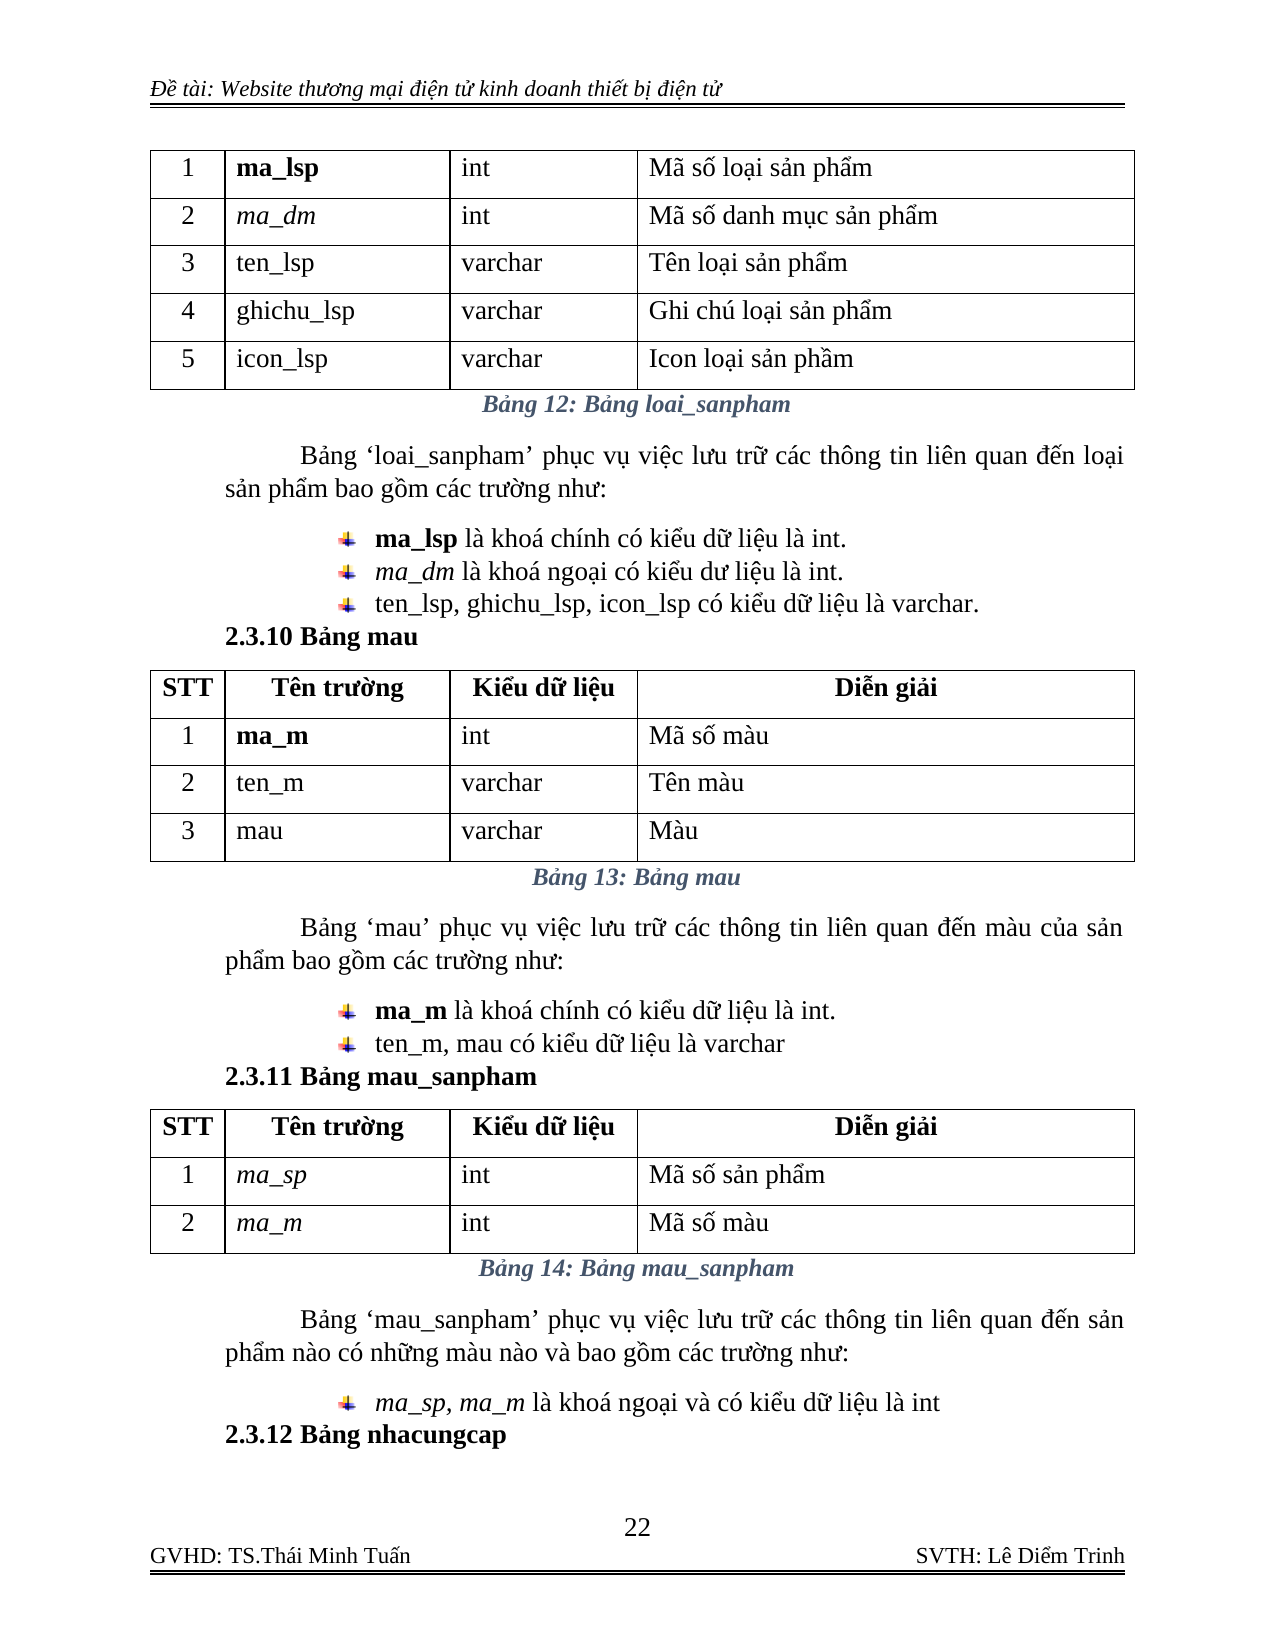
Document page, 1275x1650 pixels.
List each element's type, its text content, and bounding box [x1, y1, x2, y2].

table_cell Ghi chú loại sản phẩm [638, 294, 1134, 341]
table_cell Tên loại sản phẩm [638, 246, 1134, 293]
table_cell Mã số màu [638, 719, 1134, 765]
table_cell ma_lsp [226, 151, 449, 198]
table_cell varchar [451, 294, 637, 341]
list Bảng mau [225, 620, 1125, 652]
table_cell ma_sp [226, 1158, 449, 1205]
table_cell ghichu_lsp [226, 294, 449, 341]
table_header Kiểu dữ liệu [451, 1110, 637, 1157]
table_cell int [451, 1158, 637, 1205]
table_cell 1 [151, 1158, 224, 1205]
table_cell Mã số danh mục sản phẩm [638, 199, 1134, 245]
picture [338, 1394, 356, 1411]
list Bảng nhacungcap [225, 1418, 1125, 1450]
table_cell ma_m [226, 1206, 449, 1252]
text Bảng ‘mau_sanpham’ phục vụ việc lưu trữ các thông tin liên quan đến sản phẩm nào có những màu nào và bao gồm các trường như: [225, 1303, 1125, 1367]
table_header Tên trường [226, 1110, 449, 1157]
table_cell 2 [151, 1206, 224, 1252]
table_cell Tên màu [638, 766, 1134, 813]
table_cell ma_m [226, 719, 449, 765]
text Bảng ‘mau’ phục vụ việc lưu trữ các thông tin liên quan đến màu của sản phẩm bao gồm các trường như: [225, 911, 1125, 976]
picture [338, 530, 356, 547]
table_cell int [451, 151, 637, 198]
picture [338, 1002, 356, 1020]
table_cell varchar [451, 814, 637, 861]
list ma_m là khoá chính có kiểu dữ liệu là int. [337, 994, 1125, 1025]
table_cell ten_lsp [226, 246, 449, 293]
table_cell 2 [151, 199, 224, 245]
table_header Kiểu dữ liệu [451, 671, 637, 718]
table_cell Mã số sản phẩm [638, 1158, 1134, 1205]
table_cell 3 [151, 814, 224, 861]
picture [338, 596, 356, 613]
table_cell varchar [451, 766, 637, 813]
table_cell 1 [151, 151, 224, 198]
table_cell mau [226, 814, 449, 861]
table_cell int [451, 199, 637, 245]
text Bảng 12: Bảng loai_sanpham [150, 390, 1125, 418]
list ma_lsp là khoá chính có kiểu dữ liệu là int. [337, 522, 1125, 553]
text Bảng ‘loai_sanpham’ phục vụ việc lưu trữ các thông tin liên quan đến loại sản phẩm bao gồm các trường như: [225, 439, 1125, 503]
table_cell 1 [151, 719, 224, 765]
table_header Tên trường [226, 671, 449, 718]
table_cell icon_lsp [226, 342, 449, 388]
text Bảng 14: Bảng mau_sanpham [150, 1254, 1125, 1282]
table_cell Mã số loại sản phẩm [638, 151, 1134, 198]
list ma_dm là khoá ngoại có kiểu dư liệu là int. [337, 554, 1125, 586]
text Bảng 13: Bảng mau [150, 862, 1125, 891]
table_cell 2 [151, 766, 224, 813]
table_cell 3 [151, 246, 224, 293]
table_cell varchar [451, 342, 637, 388]
table_header STT [151, 1110, 224, 1157]
table_cell Icon loại sản phầm [638, 342, 1134, 388]
list Bảng mau_sanpham [225, 1060, 1125, 1091]
table_cell varchar [451, 246, 637, 293]
table_cell ten_m [226, 766, 449, 813]
list ten_lsp, ghichu_lsp, icon_lsp có kiểu dữ liệu là varchar. [337, 587, 1125, 619]
table_cell int [451, 1206, 637, 1252]
table_cell ma_dm [226, 199, 449, 245]
list ten_m, mau có kiểu dữ liệu là varchar [337, 1027, 1125, 1058]
list ma_sp, ma_m là khoá ngoại và có kiểu dữ liệu là int [337, 1386, 1125, 1417]
table_cell 4 [151, 294, 224, 341]
table_cell Mã số màu [638, 1206, 1134, 1252]
table_cell 5 [151, 342, 224, 388]
table_cell Màu [638, 814, 1134, 861]
table_header STT [151, 671, 224, 718]
picture [338, 563, 356, 580]
table_cell int [451, 719, 637, 765]
table_header Diễn giải [638, 1110, 1134, 1157]
table_header Diễn giải [638, 671, 1134, 718]
picture [338, 1035, 356, 1053]
